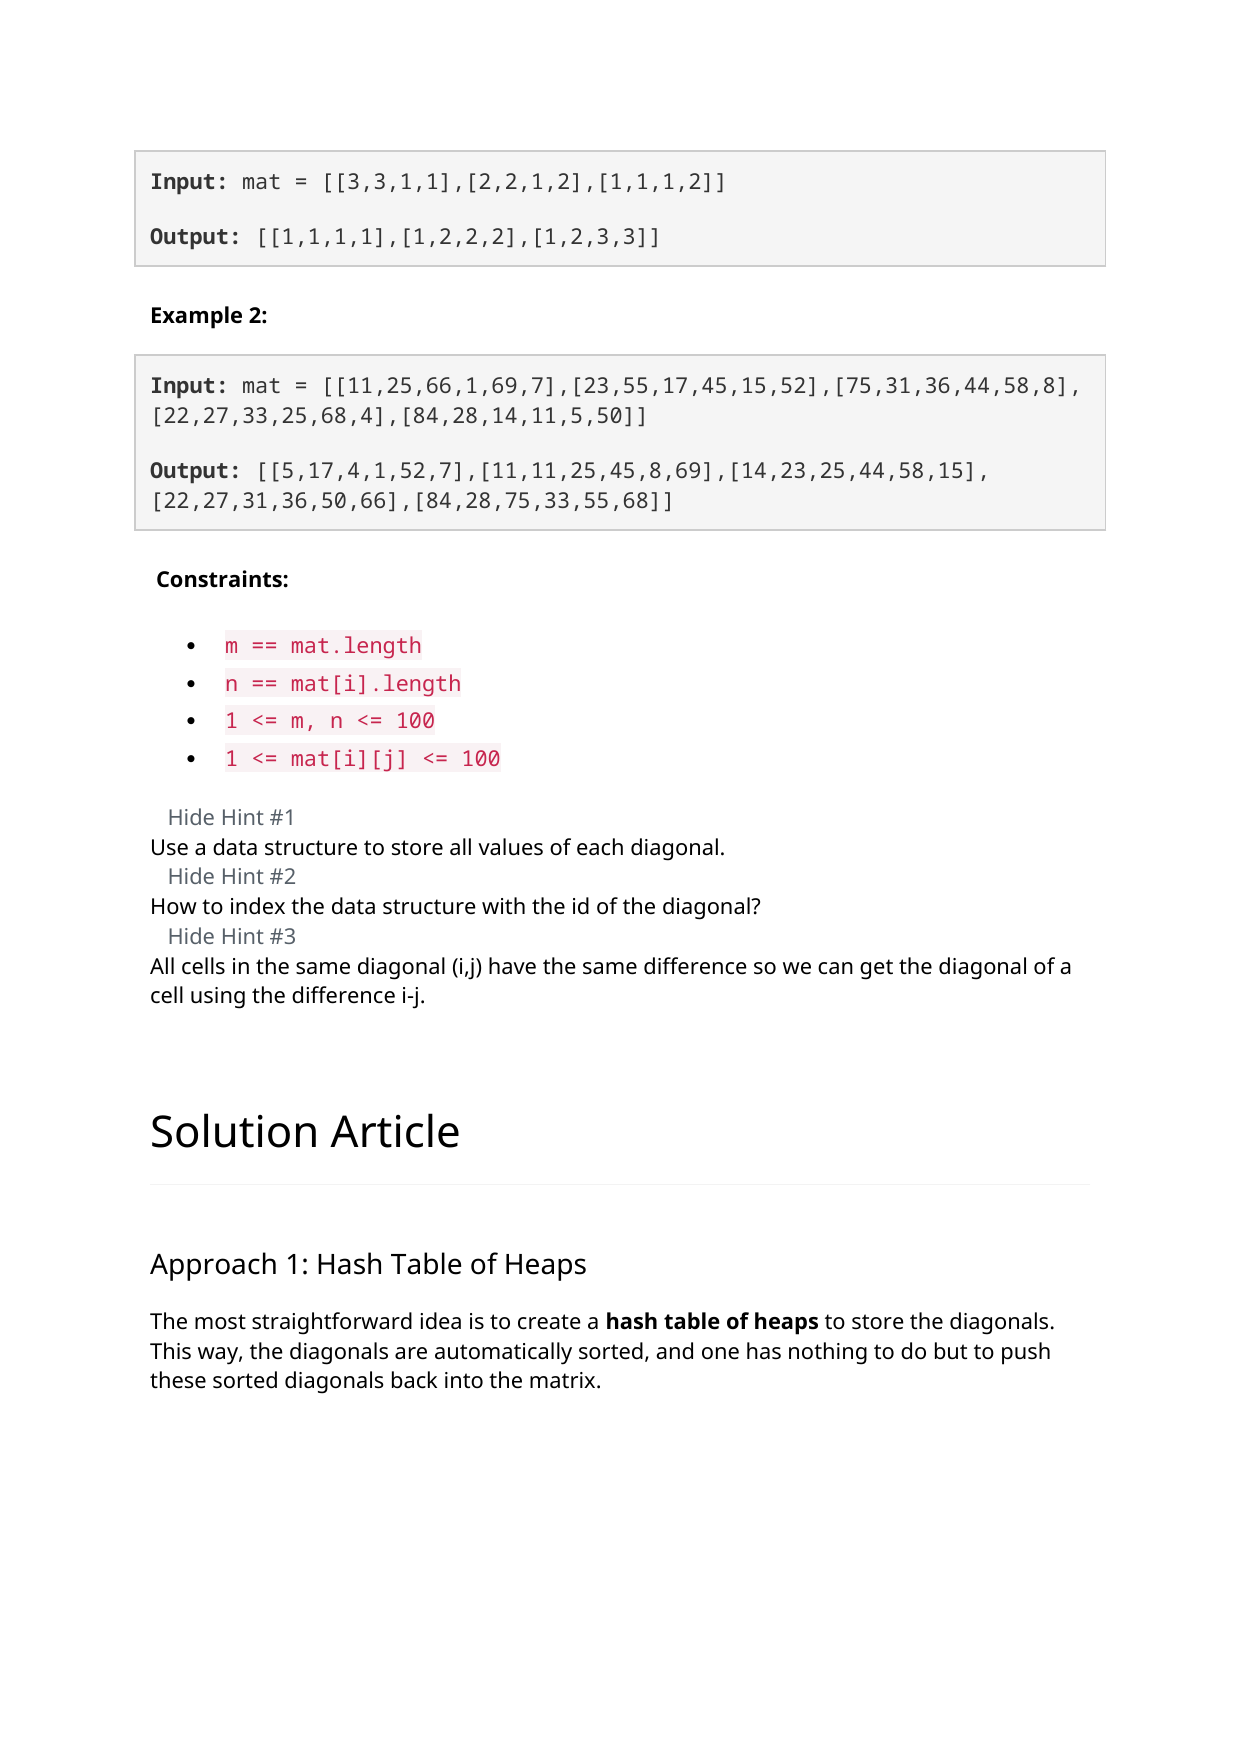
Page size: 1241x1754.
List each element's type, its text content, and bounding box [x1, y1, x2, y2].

subtitle Approach 1: Hash Table of Heaps [150, 1244, 1090, 1282]
list m == mat.length [187, 622, 1090, 660]
text Hide Hint #1 [150, 802, 1090, 831]
text Hide Hint #3 [150, 921, 1090, 951]
text Input: mat = [[3,3,1,1],[2,2,1,2],[1,1,1,2]] [136, 152, 1105, 196]
text All cells in the same diagonal (i,j) have the same difference so we can get the diagonal of a cell using the difference i-j. [150, 951, 1090, 1010]
subtitle Solution Article [150, 1101, 1090, 1161]
text Constraints: [150, 556, 1090, 593]
text Example 2: [150, 292, 1090, 329]
list 1 <= mat[i][j] <= 100 [187, 735, 1090, 772]
list n == mat[i].length [187, 660, 1090, 697]
text The most straightforward idea is to create a hash table of heaps to store the diagonals. This way, the diagonals are automatically sorted, and one has nothing to do but to push these sorted diagonals back into the matrix. [150, 1306, 1090, 1395]
text Use a data structure to store all values of each diagonal. [150, 831, 1090, 861]
text Input: mat = [[11,25,66,1,69,7],[23,55,17,45,15,52],[75,31,36,44,58,8],[22,27,33,25,68,4],[84,28,14,11,5,50]] [136, 356, 1105, 430]
text Output: [[5,17,4,1,52,7],[11,11,25,45,8,69],[14,23,25,44,58,15],[22,27,31,36,50,66],[84,28,75,33,55,68]] [136, 439, 1105, 529]
text Output: [[1,1,1,1],[1,2,2,2],[1,2,3,3]] [136, 205, 1105, 265]
text How to index the data structure with the id of the diagonal? [150, 891, 1090, 921]
list 1 <= m, n <= 100 [187, 697, 1090, 735]
text Hide Hint #2 [150, 861, 1090, 891]
